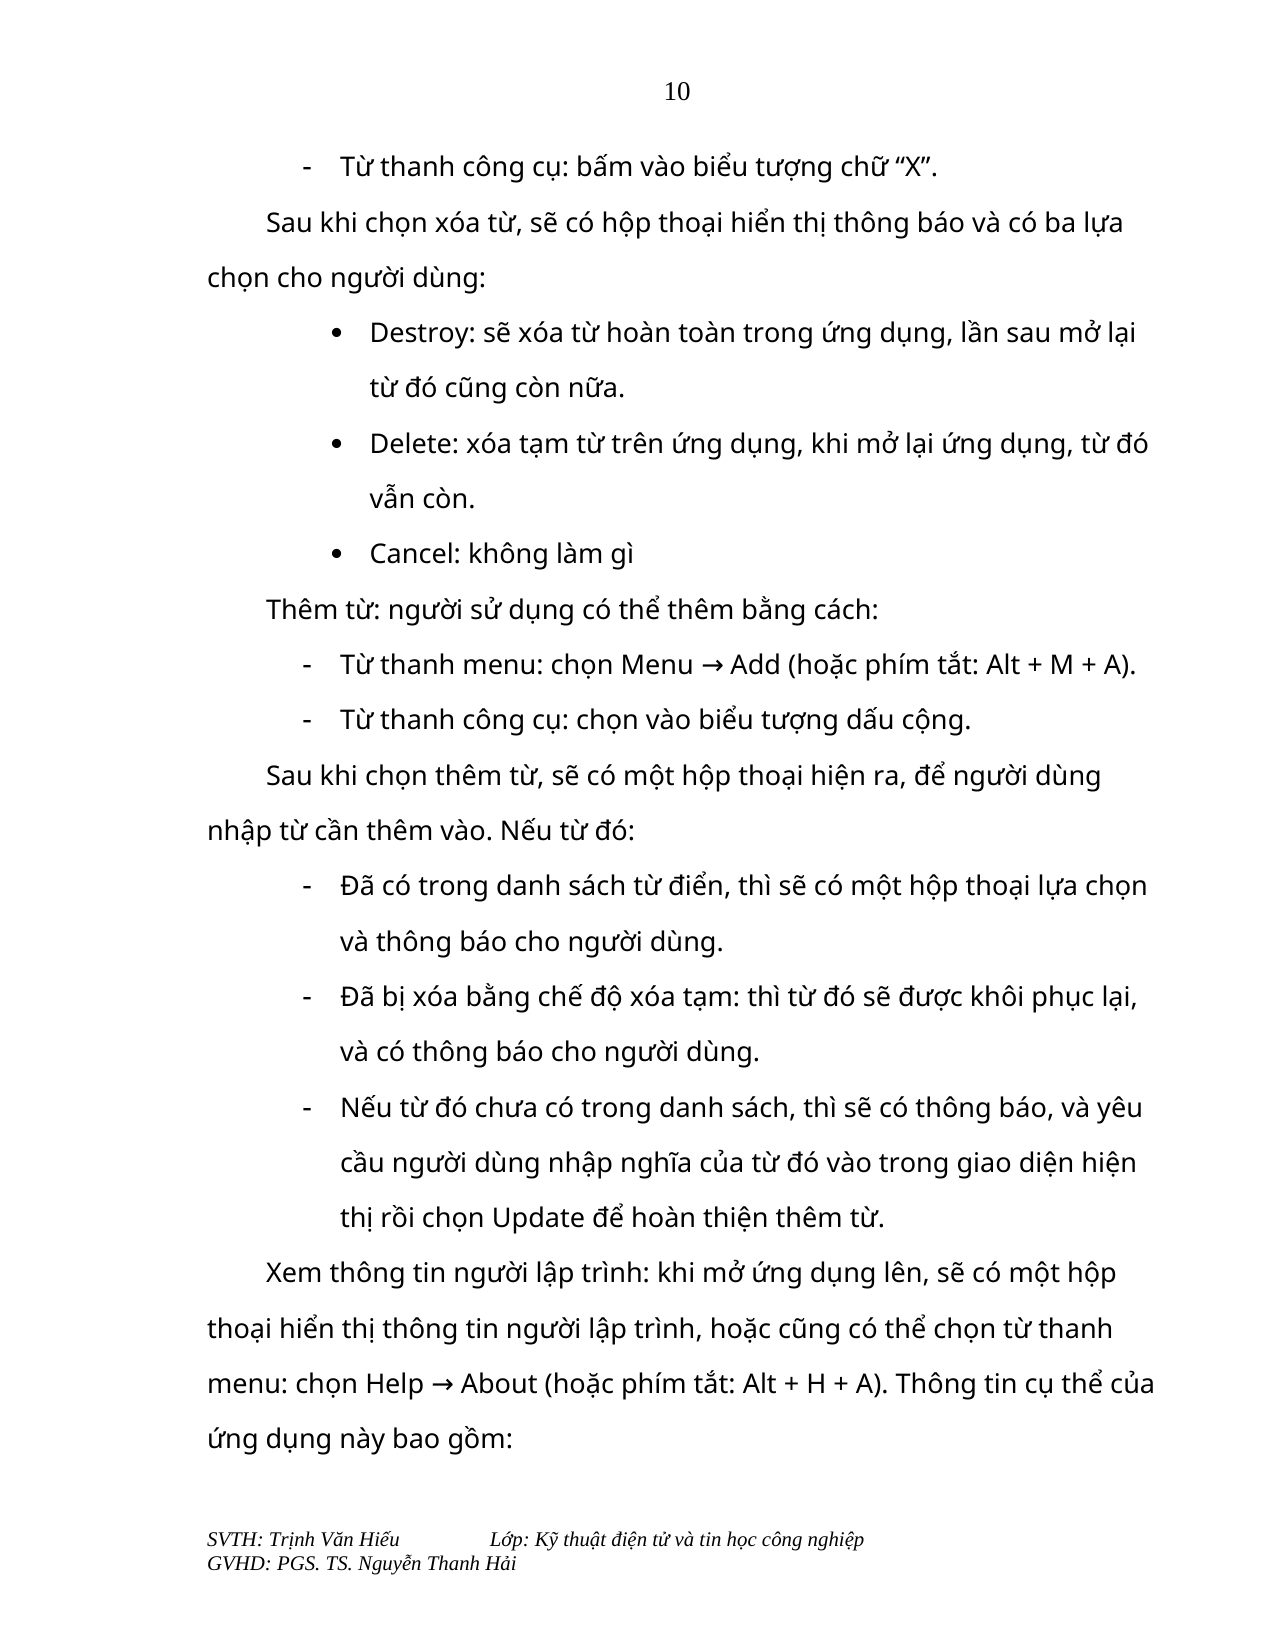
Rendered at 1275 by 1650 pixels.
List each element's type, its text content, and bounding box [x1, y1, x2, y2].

list Cancel: không làm gì [332, 535, 1157, 572]
list Từ thanh công cụ: bấm vào biểu tượng chữ “X”. [302, 148, 1157, 184]
list Thêm từ: người sử dụng có thể thêm bằng cách: [207, 590, 1157, 627]
list Đã bị xóa bằng chế độ xóa tạm: thì từ đó sẽ được khôi phục lại, và có thông báo cho người dùng. [302, 977, 1157, 1069]
list Sau khi chọn thêm từ, sẽ có một hộp thoại hiện ra, để người dùng nhập từ cần thêm vào. Nếu từ đó: [207, 756, 1157, 848]
list Đã có trong danh sách từ điển, thì sẽ có một hộp thoại lựa chọn và thông báo cho người dùng. [302, 867, 1157, 959]
list Delete: xóa tạm từ trên ứng dụng, khi mở lại ứng dụng, từ đó vẫn còn. [332, 424, 1157, 516]
list Từ thanh menu: chọn Menu → Add (hoặc phím tắt: Alt + M + A). [302, 646, 1157, 682]
list Destroy: sẽ xóa từ hoàn toàn trong ứng dụng, lần sau mở lại từ đó cũng còn nữa. [332, 314, 1157, 406]
list Sau khi chọn xóa từ, sẽ có hộp thoại hiển thị thông báo và có ba lựa chọn cho người dùng: [207, 203, 1157, 295]
list Xem thông tin người lập trình: khi mở ứng dụng lên, sẽ có một hộp thoại hiển thị thông tin người lập trình, hoặc cũng có thể chọn từ thanh menu: chọn Help → About (hoặc phím tắt: Alt + H + A). Thông tin cụ thể của ứng dụng này bao gồm: [207, 1254, 1157, 1457]
list Từ thanh công cụ: chọn vào biểu tượng dấu cộng. [302, 701, 1157, 738]
list Nếu từ đó chưa có trong danh sách, thì sẽ có thông báo, và yêu cầu người dùng nhập nghĩa của từ đó vào trong giao diện hiện thị rồi chọn Update để hoàn thiện thêm từ. [302, 1088, 1157, 1236]
